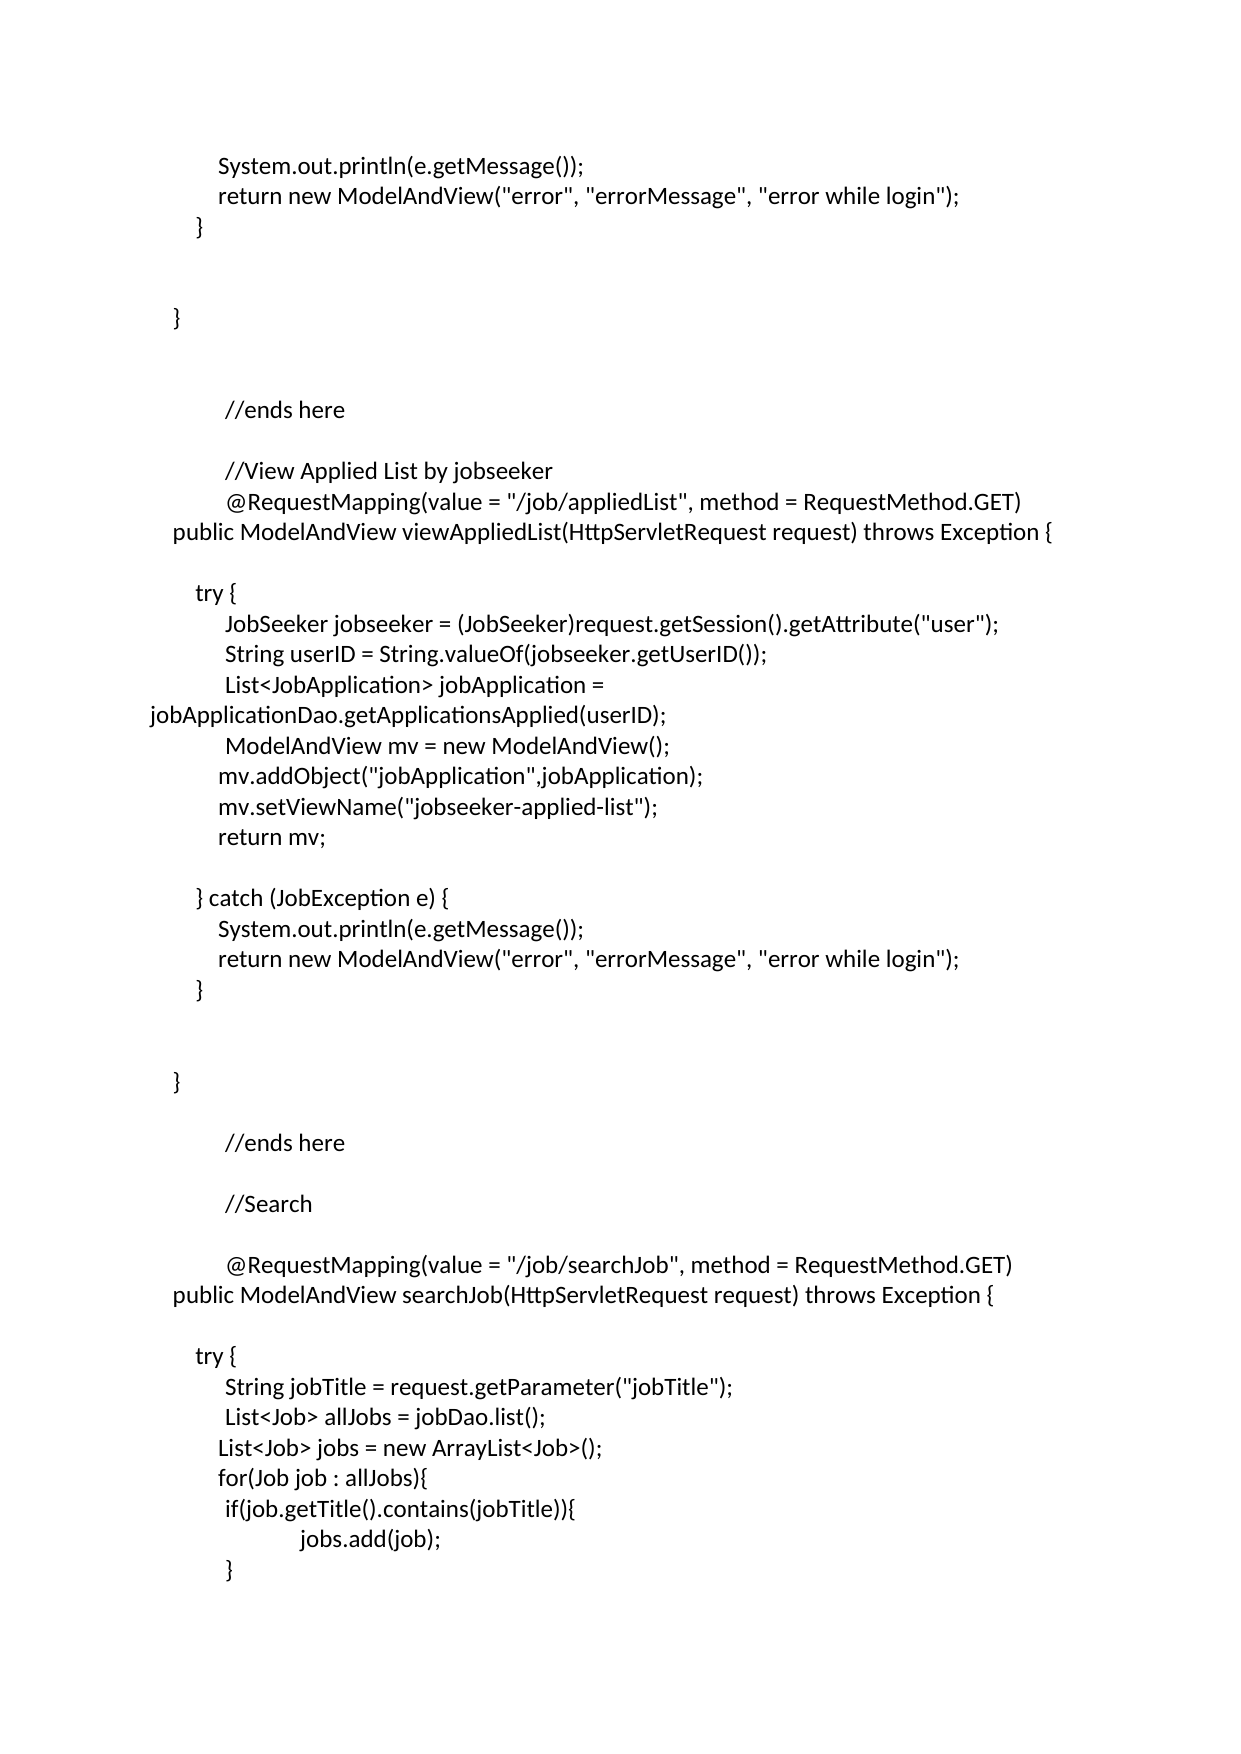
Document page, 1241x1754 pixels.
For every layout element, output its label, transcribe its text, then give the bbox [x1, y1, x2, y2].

text List<JobApplication> jobApplication = jobApplicationDao.getApplicationsApplied(userID); [150, 669, 1090, 730]
text try { [150, 577, 1090, 608]
text System.out.println(e.getMessage()); [150, 150, 1090, 181]
text String userID = String.valueOf(jobseeker.getUserID()); [150, 638, 1090, 669]
text return new ModelAndView("error", "errorMessage", "error while login"); [150, 181, 1090, 211]
text } [150, 303, 1090, 333]
text List<Job> allJobs = jobDao.list(); [150, 1401, 1090, 1432]
text } [150, 211, 1090, 242]
text mv.addObject("jobApplication",jobApplication); [150, 760, 1090, 791]
text //ends here [150, 394, 1090, 425]
text JobSeeker jobseeker = (JobSeeker)request.getSession().getAttribute("user"); [150, 608, 1090, 638]
text } [150, 974, 1090, 1004]
text if(job.getTitle().contains(jobTitle)){ [150, 1493, 1090, 1523]
text List<Job> jobs = new ArrayList<Job>(); [150, 1432, 1090, 1462]
text mv.setViewName("jobseeker-applied-list"); [150, 791, 1090, 821]
text for(Job job : allJobs){ [150, 1462, 1090, 1493]
text } catch (JobException e) { [150, 882, 1090, 913]
text try { [150, 1340, 1090, 1371]
text @RequestMapping(value = "/job/appliedList", method = RequestMethod.GET) [150, 486, 1090, 516]
text jobs.add(job); [150, 1523, 1090, 1554]
text @RequestMapping(value = "/job/searchJob", method = RequestMethod.GET) [150, 1249, 1090, 1279]
text } [150, 1066, 1090, 1096]
text //Search [150, 1188, 1090, 1218]
text ModelAndView mv = new ModelAndView(); [150, 730, 1090, 760]
text String jobTitle = request.getParameter("jobTitle"); [150, 1371, 1090, 1401]
text } [150, 1554, 1090, 1584]
text return mv; [150, 821, 1090, 852]
text public ModelAndView viewAppliedList(HttpServletRequest request) throws Exception { [150, 516, 1090, 547]
text //View Applied List by jobseeker [150, 455, 1090, 486]
text return new ModelAndView("error", "errorMessage", "error while login"); [150, 943, 1090, 974]
text //ends here [150, 1127, 1090, 1157]
text System.out.println(e.getMessage()); [150, 913, 1090, 943]
text public ModelAndView searchJob(HttpServletRequest request) throws Exception { [150, 1279, 1090, 1310]
